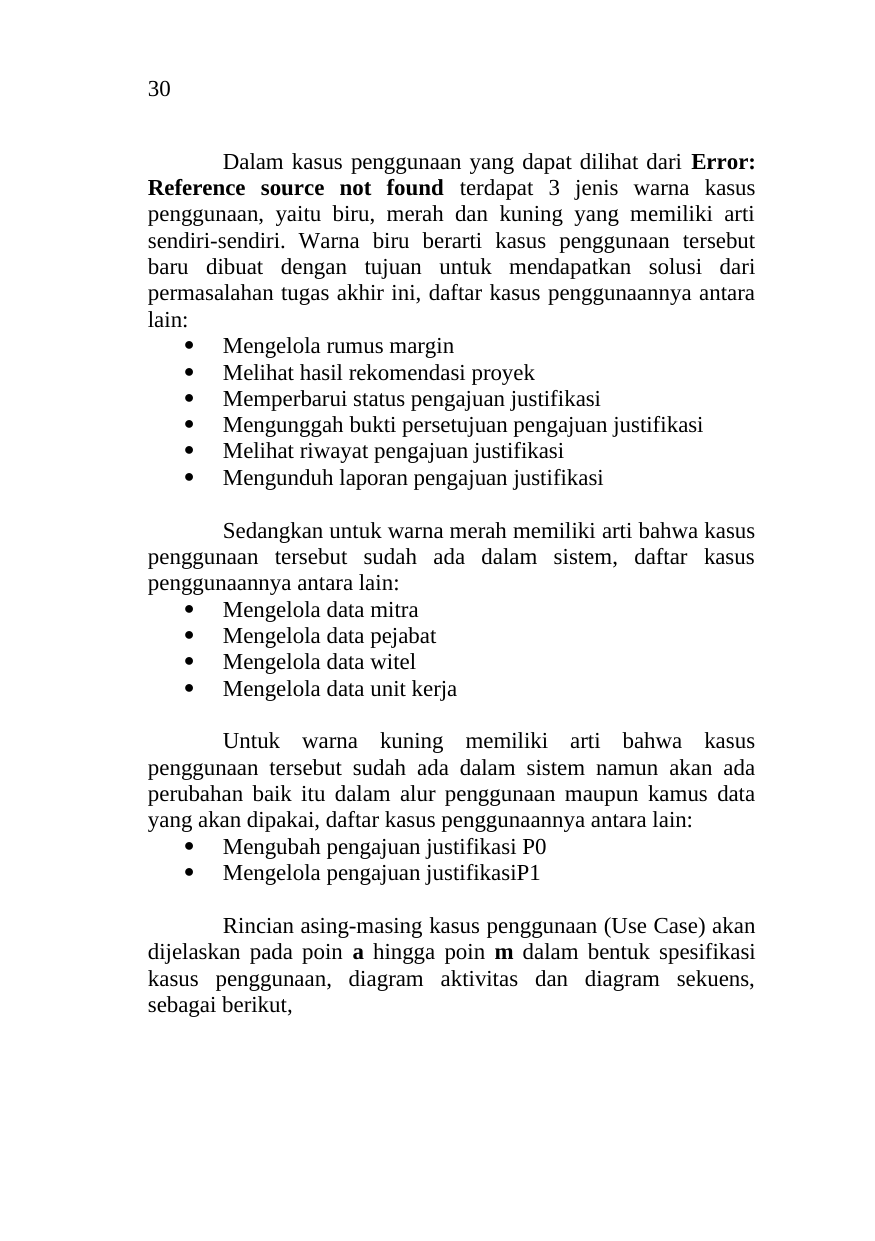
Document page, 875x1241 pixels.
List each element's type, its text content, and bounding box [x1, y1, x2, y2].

text Untuk warna kuning memiliki arti bahwa kasus penggunaan tersebut sudah ada dalam sistem namun akan ada perubahan baik itu dalam alur penggunaan maupun kamus data yang akan dipakai, daftar kasus penggunaannya antara lain: [148, 727, 756, 833]
list Mengelola data mitra [185, 596, 756, 622]
list Mengelola data unit kerja [185, 675, 756, 701]
list Melihat riwayat pengajuan justifikasi [185, 438, 756, 464]
list Mengelola data witel [185, 648, 756, 675]
list Melihat hasil rekomendasi proyek [185, 358, 756, 385]
text Sedangkan untuk warna merah memiliki arti bahwa kasus penggunaan tersebut sudah ada dalam sistem, daftar kasus penggunaannya antara lain: [148, 517, 756, 596]
list Mengunggah bukti persetujuan pengajuan justifikasi [185, 411, 756, 438]
text Rincian asing-masing kasus penggunaan (Use Case) akan dijelaskan pada poin a hingga poin m dalam bentuk spesifikasi kasus penggunaan, diagram aktivitas dan diagram sekuens, sebagai berikut, [148, 912, 756, 1017]
list Memperbarui status pengajuan justifikasi [185, 385, 756, 411]
list Mengelola data pejabat [185, 622, 756, 648]
list Mengelola rumus margin [185, 332, 756, 358]
list Mengubah pengajuan justifikasi P0 [185, 833, 756, 859]
list Mengunduh laporan pengajuan justifikasi [185, 464, 756, 490]
list Mengelola pengajuan justifikasiP1 [185, 859, 756, 886]
